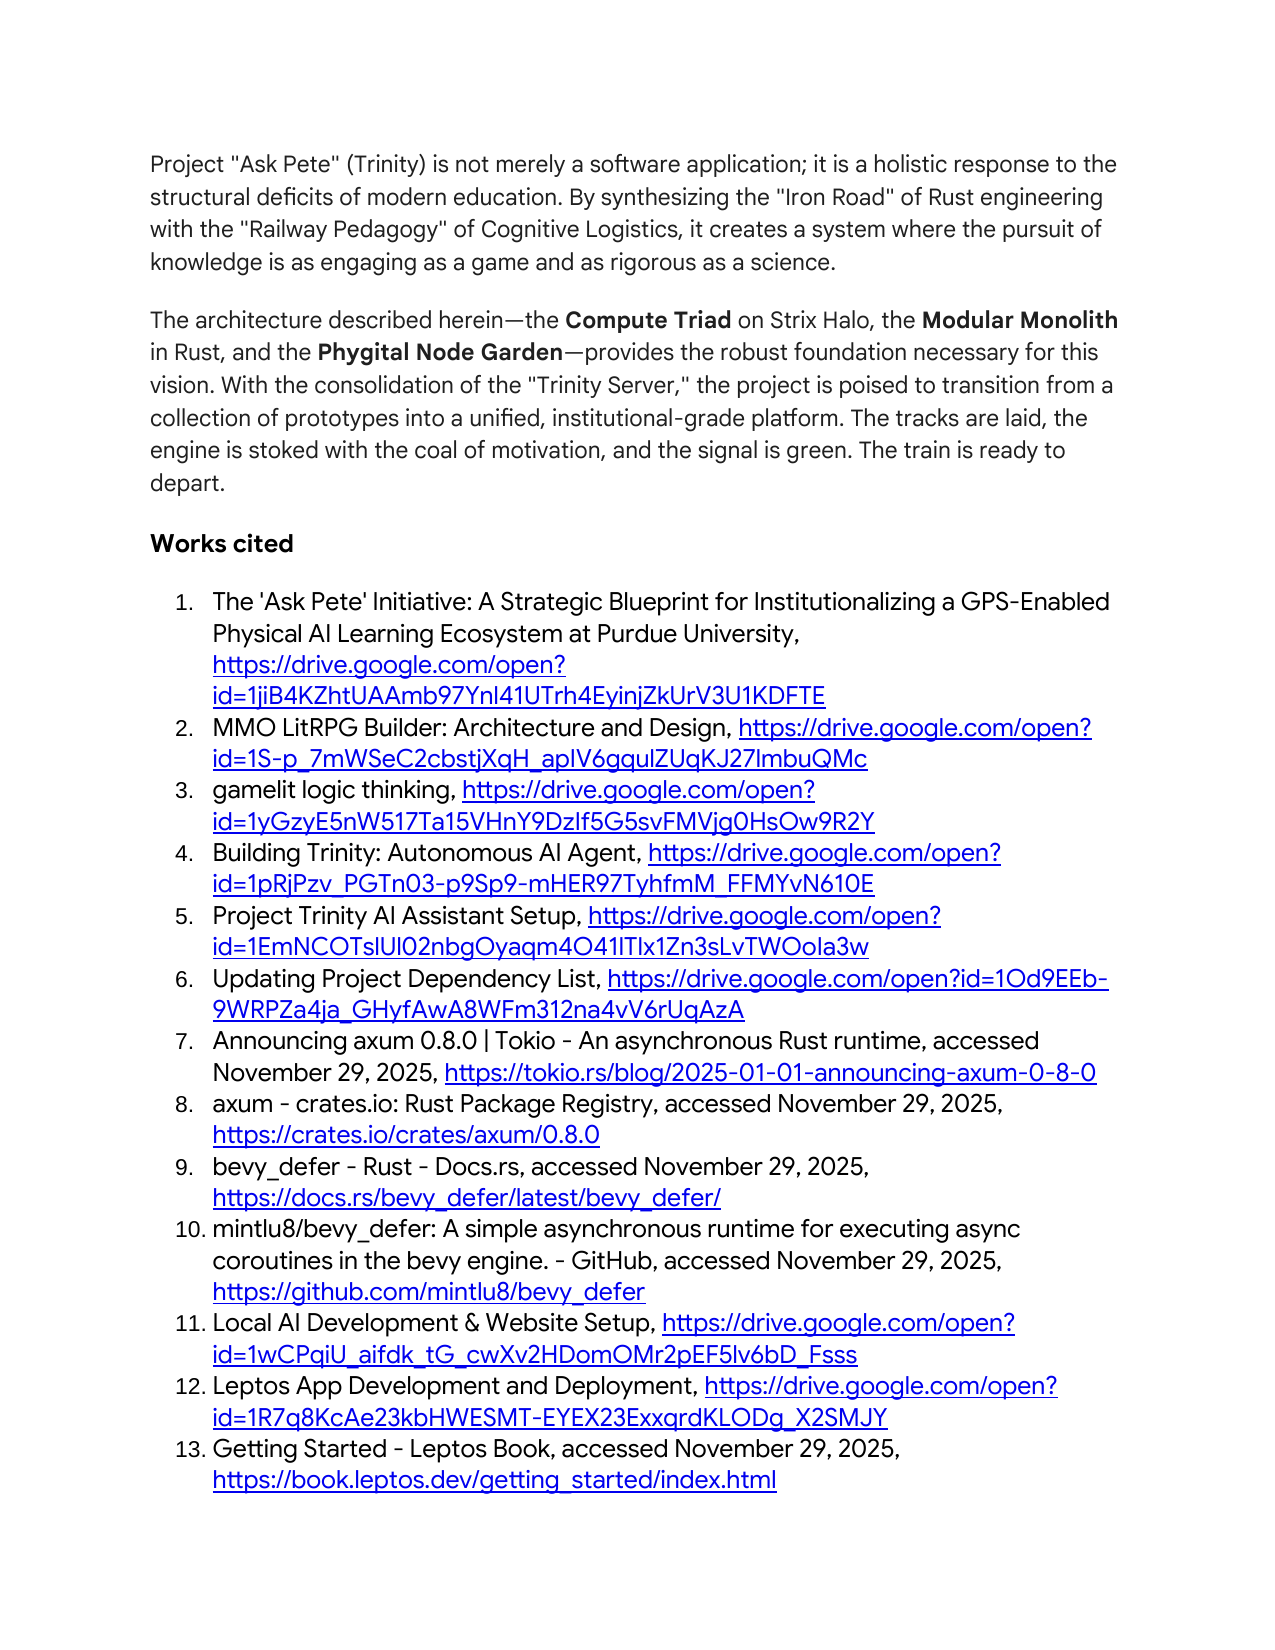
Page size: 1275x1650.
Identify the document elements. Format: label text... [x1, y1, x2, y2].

list MMO LitRPG Builder: Architecture and Design, https://drive.google.com/open?id=1S-p_7mWSeC2cbstjXqH_apIV6gqulZUqKJ27lmbuQMc [175, 712, 1125, 775]
subtitle Works cited [150, 529, 1125, 560]
list Building Trinity: Autonomous AI Agent, https://drive.google.com/open?id=1pRjPzv_PGTn03-p9Sp9-mHER97TyhfmM_FFMYvN610E [175, 837, 1125, 900]
list The 'Ask Pete' Initiative: A Strategic Blueprint for Institutionalizing a GPS-Enabled Physical AI Learning Ecosystem at Purdue University, https://drive.google.com/open?id=1jiB4KZhtUAAmb97Ynl41UTrh4EyinjZkUrV3U1KDFTE [175, 587, 1125, 712]
list mintlu8/bevy_defer: A simple asynchronous runtime for executing async coroutines in the bevy engine. - GitHub, accessed November 29, 2025, https://github.com/mintlu8/bevy_defer [175, 1214, 1125, 1308]
text Project "Ask Pete" (Trinity) is not merely a software application; it is a holistic response to the structural deficits of modern education. By synthesizing the "Iron Road" of Rust engineering with the "Railway Pedagogy" of Cognitive Logistics, it creates a system where the pursuit of knowledge is as engaging as a game and as rigorous as a science. [150, 150, 1125, 277]
list Local AI Development & Website Setup, https://drive.google.com/open?id=1wCPqiU_aifdk_tG_cwXv2HDomOMr2pEF5lv6bD_Fsss [175, 1308, 1125, 1370]
list bevy_defer - Rust - Docs.rs, accessed November 29, 2025, https://docs.rs/bevy_defer/latest/bevy_defer/ [175, 1151, 1125, 1214]
text The architecture described herein—the Compute Triad on Strix Halo, the Modular Monolith in Rust, and the Phygital Node Garden—provides the robust foundation necessary for this vision. With the consolidation of the "Trinity Server," the project is poised to transition from a collection of prototypes into a unified, institutional-grade platform. The tracks are laid, the engine is stoked with the coal of motivation, and the signal is green. The train is ready to depart. [150, 306, 1125, 498]
list Project Trinity AI Assistant Setup, https://drive.google.com/open?id=1EmNCOTslUl02nbgOyaqm4O41lTIx1Zn3sLvTWOoIa3w [175, 900, 1125, 963]
list Getting Started - Leptos Book, accessed November 29, 2025, https://book.leptos.dev/getting_started/index.html [175, 1433, 1125, 1496]
list Updating Project Dependency List, https://drive.google.com/open?id=1Od9EEb-9WRPZa4ja_GHyfAwA8WFm312na4vV6rUqAzA [175, 963, 1125, 1026]
list axum - crates.io: Rust Package Registry, accessed November 29, 2025, https://crates.io/crates/axum/0.8.0 [175, 1088, 1125, 1151]
list Leptos App Development and Deployment, https://drive.google.com/open?id=1R7q8KcAe23kbHWESMT-EYEX23ExxqrdKLODg_X2SMJY [175, 1370, 1125, 1433]
list gamelit logic thinking, https://drive.google.com/open?id=1yGzyE5nW517Ta15VHnY9DzIf5G5svFMVjg0HsOw9R2Y [175, 775, 1125, 837]
list Announcing axum 0.8.0 | Tokio - An asynchronous Rust runtime, accessed November 29, 2025, https://tokio.rs/blog/2025-01-01-announcing-axum-0-8-0 [175, 1026, 1125, 1088]
